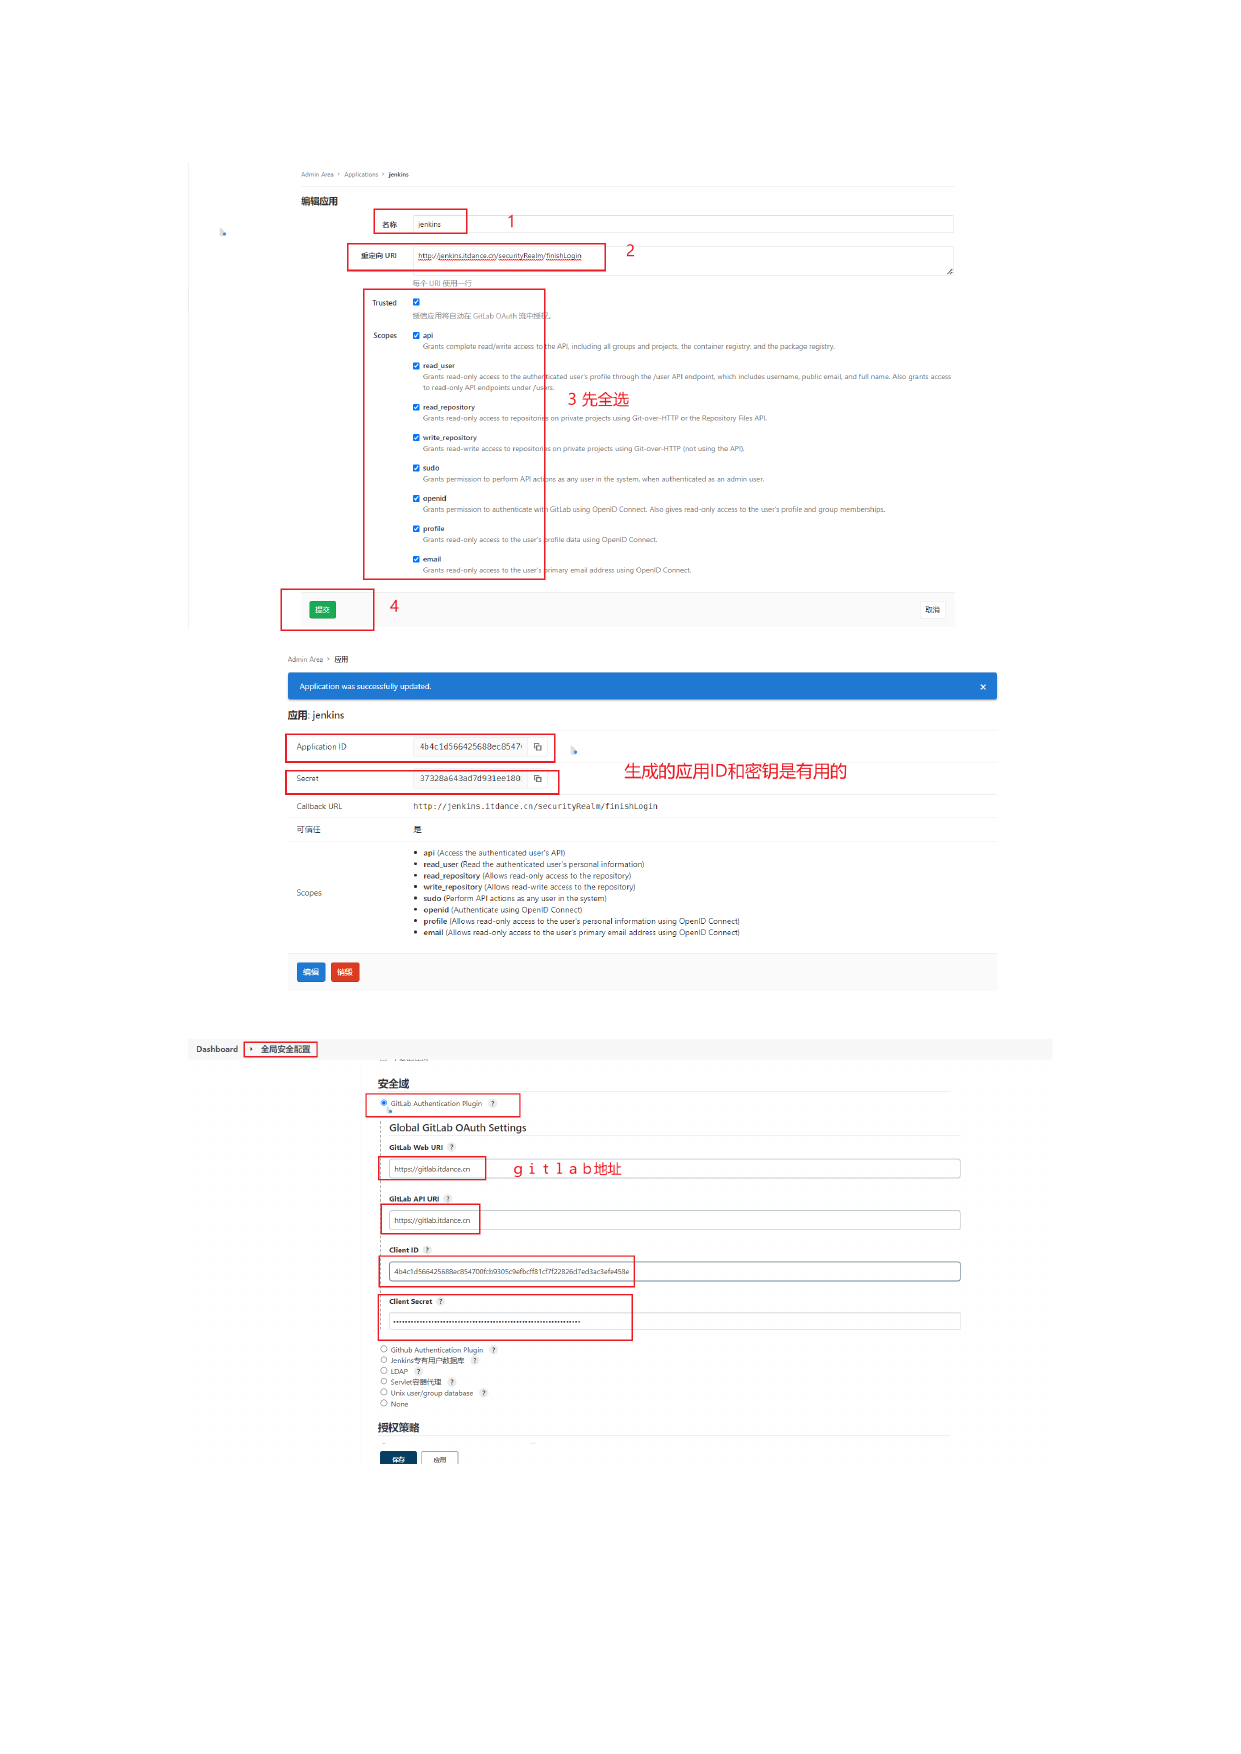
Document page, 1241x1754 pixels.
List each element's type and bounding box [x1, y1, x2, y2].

picture [187, 162, 1053, 631]
picture [187, 1039, 1053, 1464]
picture [187, 649, 1052, 1011]
